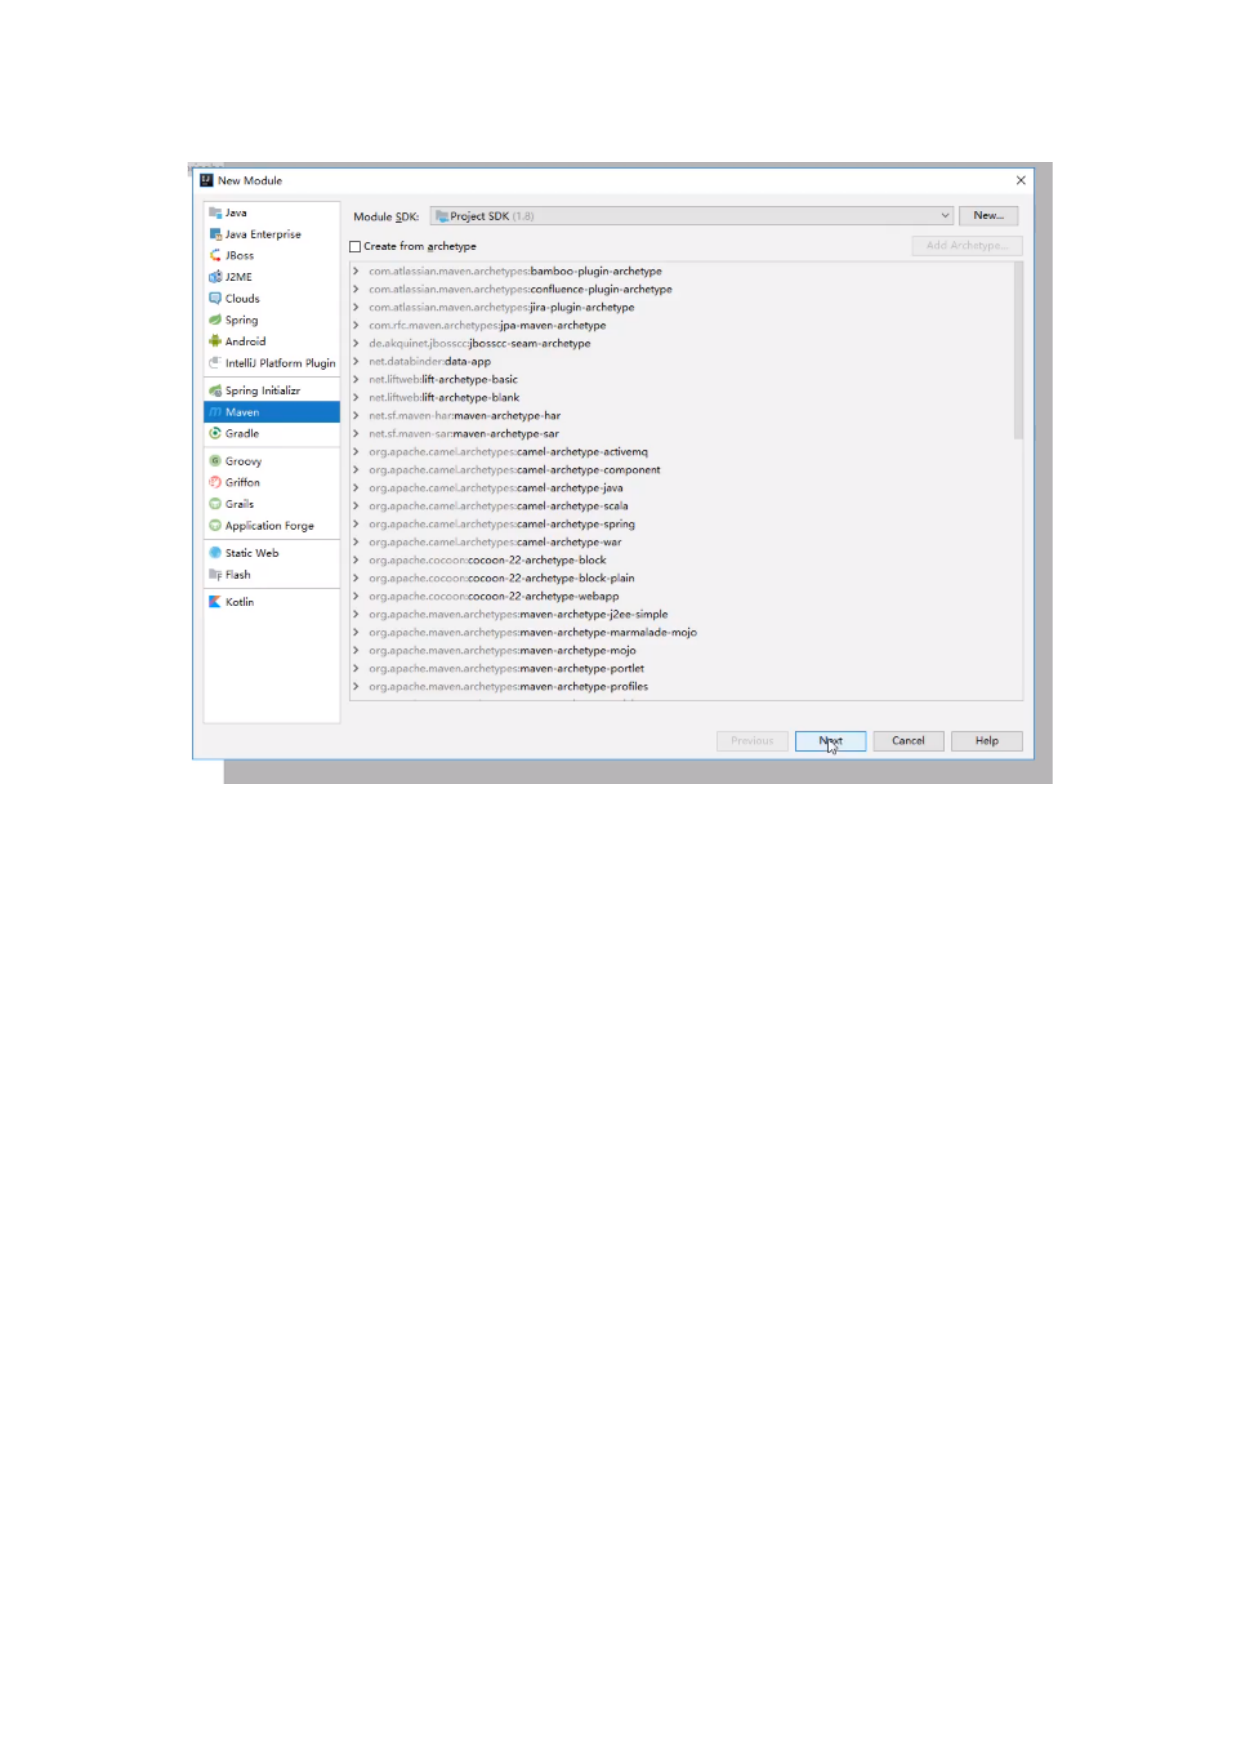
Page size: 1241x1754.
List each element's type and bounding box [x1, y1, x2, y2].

picture [187, 162, 1053, 784]
